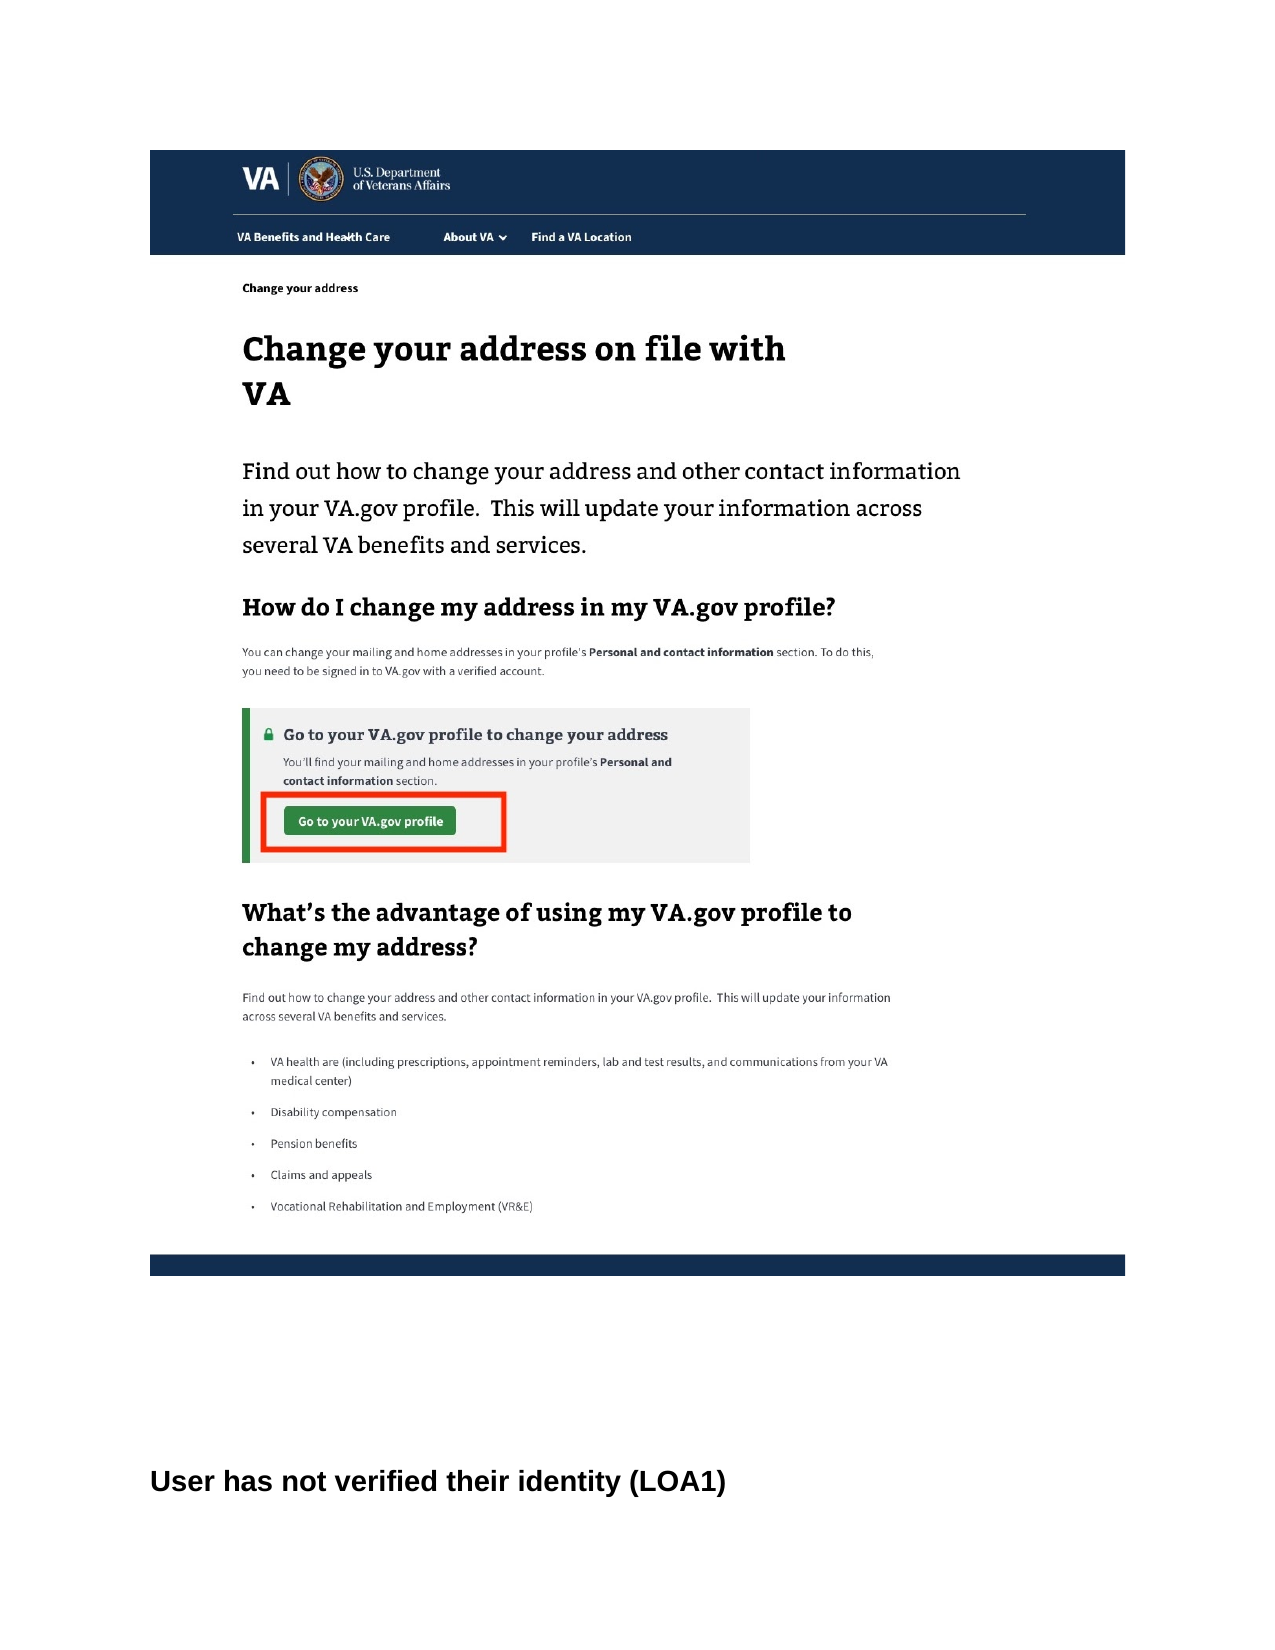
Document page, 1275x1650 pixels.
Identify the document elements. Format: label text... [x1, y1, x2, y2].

picture [150, 150, 1125, 1276]
text User has not verified their identity (LOA1) [150, 1464, 1125, 1498]
